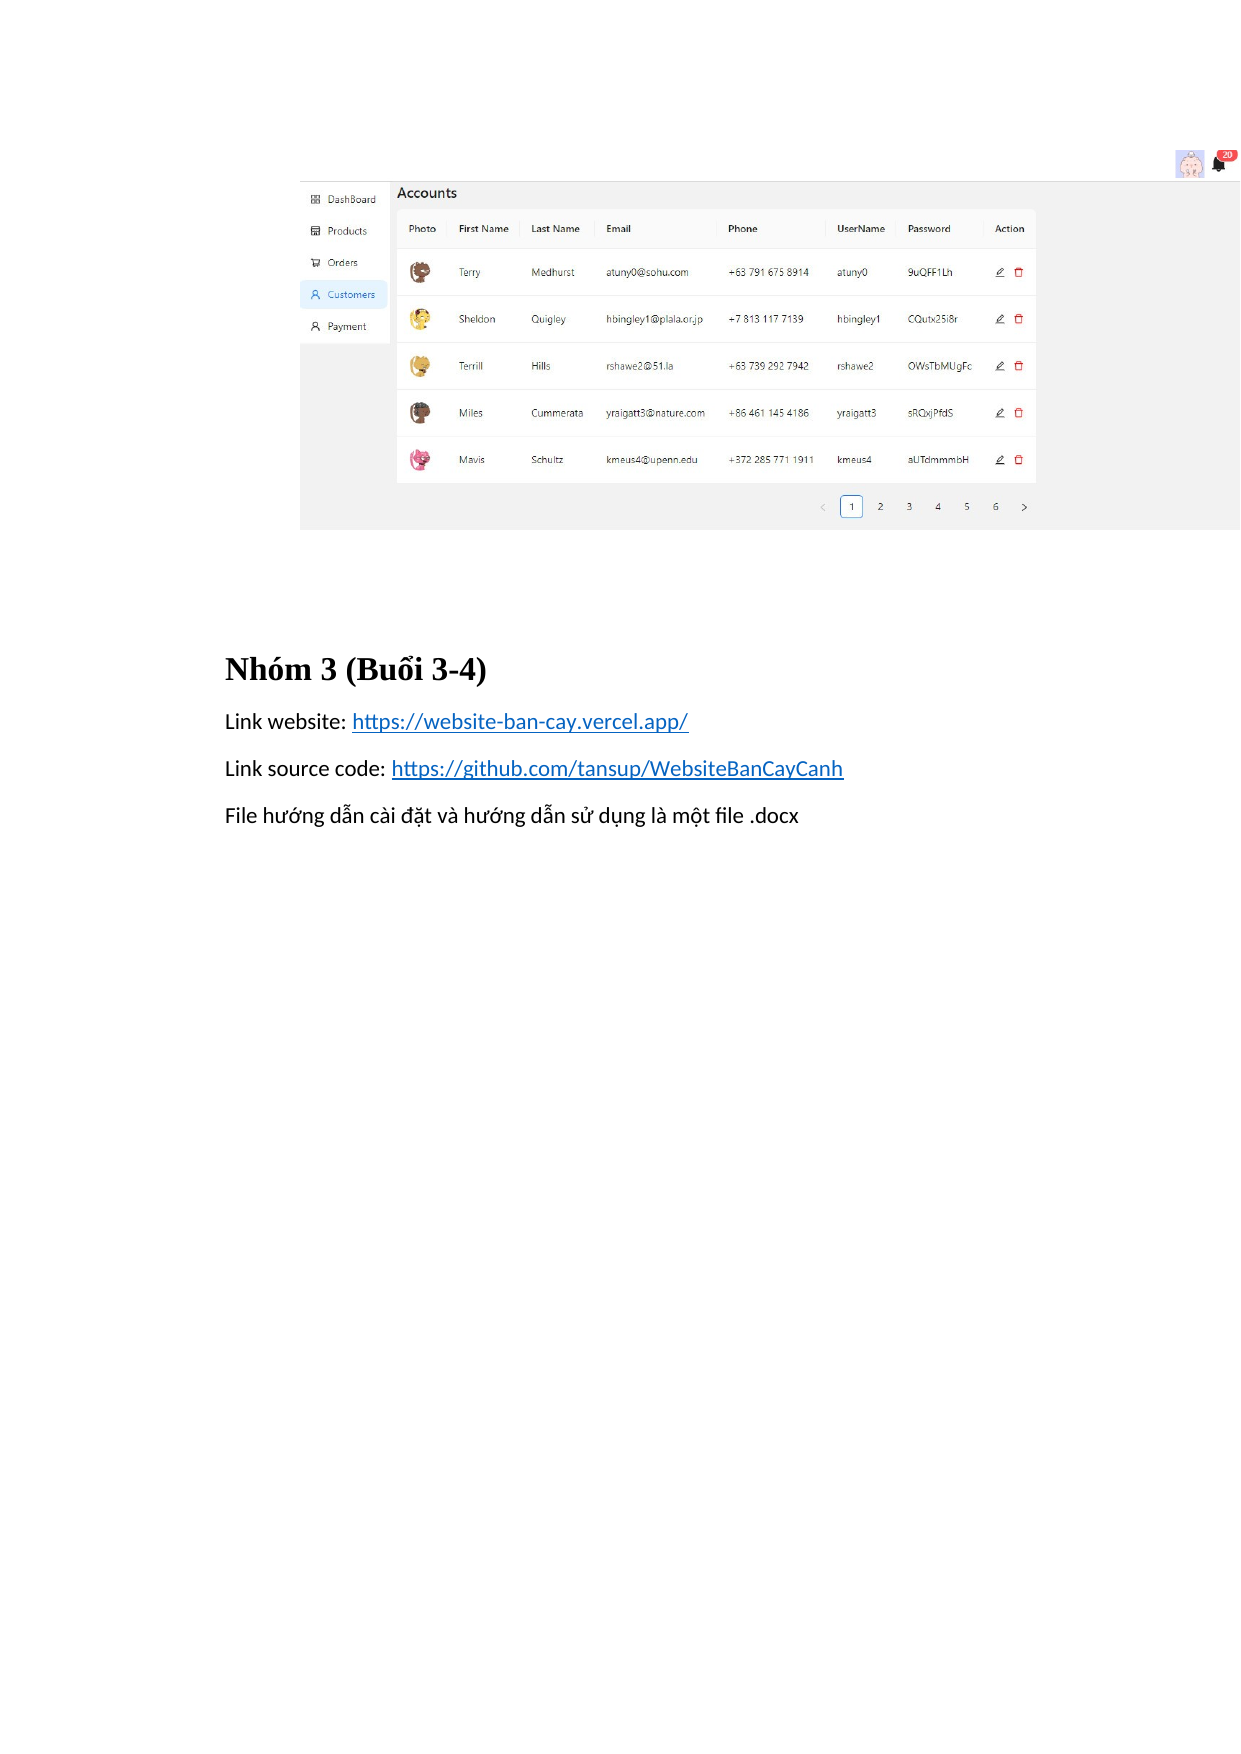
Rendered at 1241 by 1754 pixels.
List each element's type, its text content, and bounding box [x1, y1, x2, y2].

text Link website: https://website-ban-cay.vercel.app/ [150, 707, 1090, 735]
text File hướng dẫn cài đặt và hướng dẫn sử dụng là một file .docx [150, 801, 1090, 829]
text Link source code: https://github.com/tansup/WebsiteBanCayCanh [150, 754, 1090, 782]
list Nhóm 3 (Buổi 3-4) [225, 649, 1090, 688]
picture [300, 150, 1241, 551]
